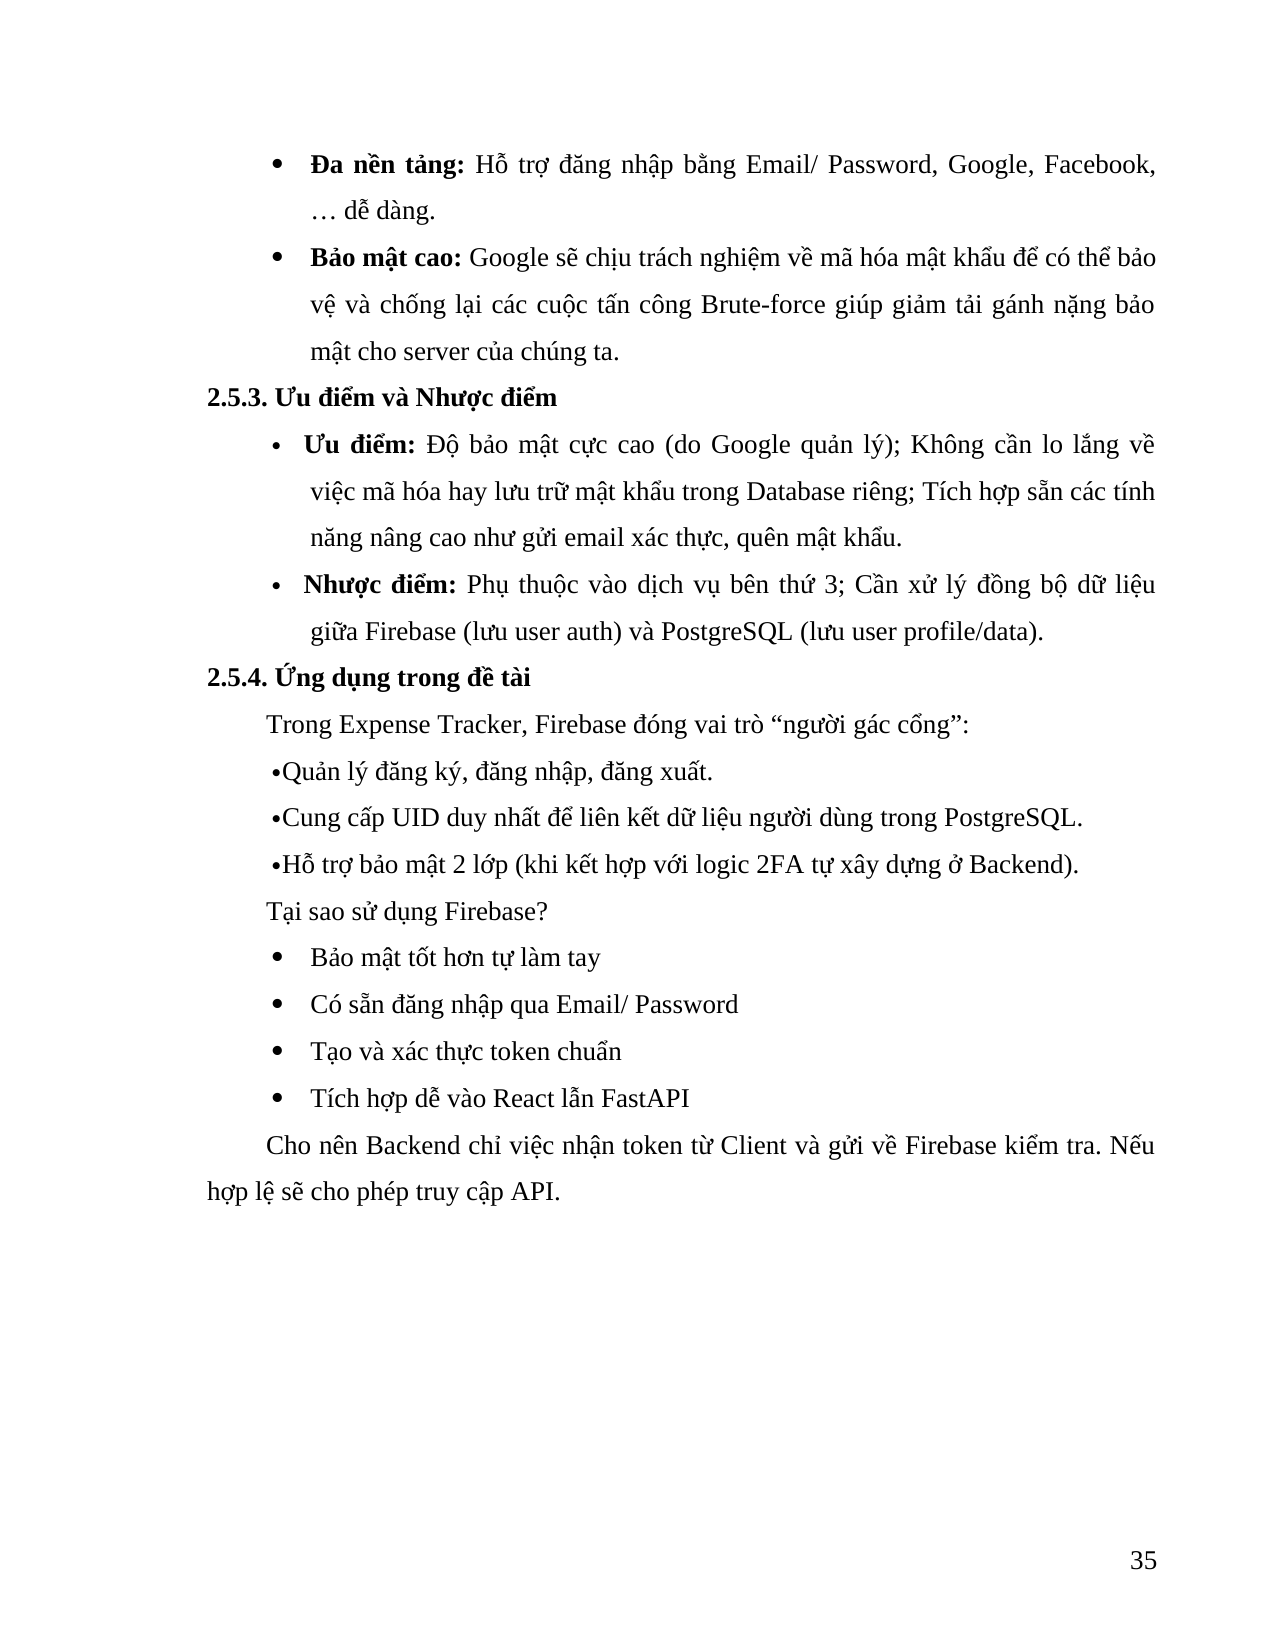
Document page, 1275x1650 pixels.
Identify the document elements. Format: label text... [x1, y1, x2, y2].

text Trong Expense Tracker, Firebase đóng vai trò “người gác cổng”: [266, 708, 1157, 739]
text Cho nên Backend chỉ việc nhận token từ Client và gửi về Firebase kiểm tra. Nếu hợp lệ sẽ cho phép truy cập API. [207, 1129, 1157, 1207]
list Tích hợp dễ vào React lẫn FastAPI [273, 1082, 1157, 1113]
list Nhược điểm: Phụ thuộc vào dịch vụ bên thứ 3; Cần xử lý đồng bộ dữ liệu giữa Firebase (lưu user auth) và PostgreSQL (lưu user profile/data). [273, 568, 1157, 646]
list Bảo mật cao: Google sẽ chịu trách nghiệm về mã hóa mật khẩu để có thể bảo vệ và chống lại các cuộc tấn công Brute-force giúp giảm tải gánh nặng bảo mật cho server của chúng ta. [273, 241, 1157, 366]
list Hỗ trợ bảo mật 2 lớp (khi kết hợp với logic 2FA tự xây dựng ở Backend). [273, 848, 1157, 879]
text 2.5.4. Ứng dụng trong đề tài [207, 661, 1157, 692]
list Ưu điểm: Độ bảo mật cực cao (do Google quản lý); Không cần lo lắng về việc mã hóa hay lưu trữ mật khẩu trong Database riêng; Tích hợp sẵn các tính năng nâng cao như gửi email xác thực, quên mật khẩu. [273, 428, 1157, 552]
text Tại sao sử dụng Firebase? [207, 894, 1157, 926]
list Đa nền tảng: Hỗ trợ đăng nhập bằng Email/ Password, Google, Facebook, … dễ dàng. [273, 148, 1157, 226]
list Quản lý đăng ký, đăng nhập, đăng xuất. [273, 754, 1157, 786]
text 2.5.3. Ưu điểm và Nhược điểm [207, 381, 1157, 412]
list Có sẵn đăng nhập qua Email/ Password [273, 988, 1157, 1019]
list Bảo mật tốt hơn tự làm tay [273, 941, 1157, 972]
list Tạo và xác thực token chuẩn [273, 1035, 1157, 1066]
list Cung cấp UID duy nhất để liên kết dữ liệu người dùng trong PostgreSQL. [273, 801, 1157, 832]
